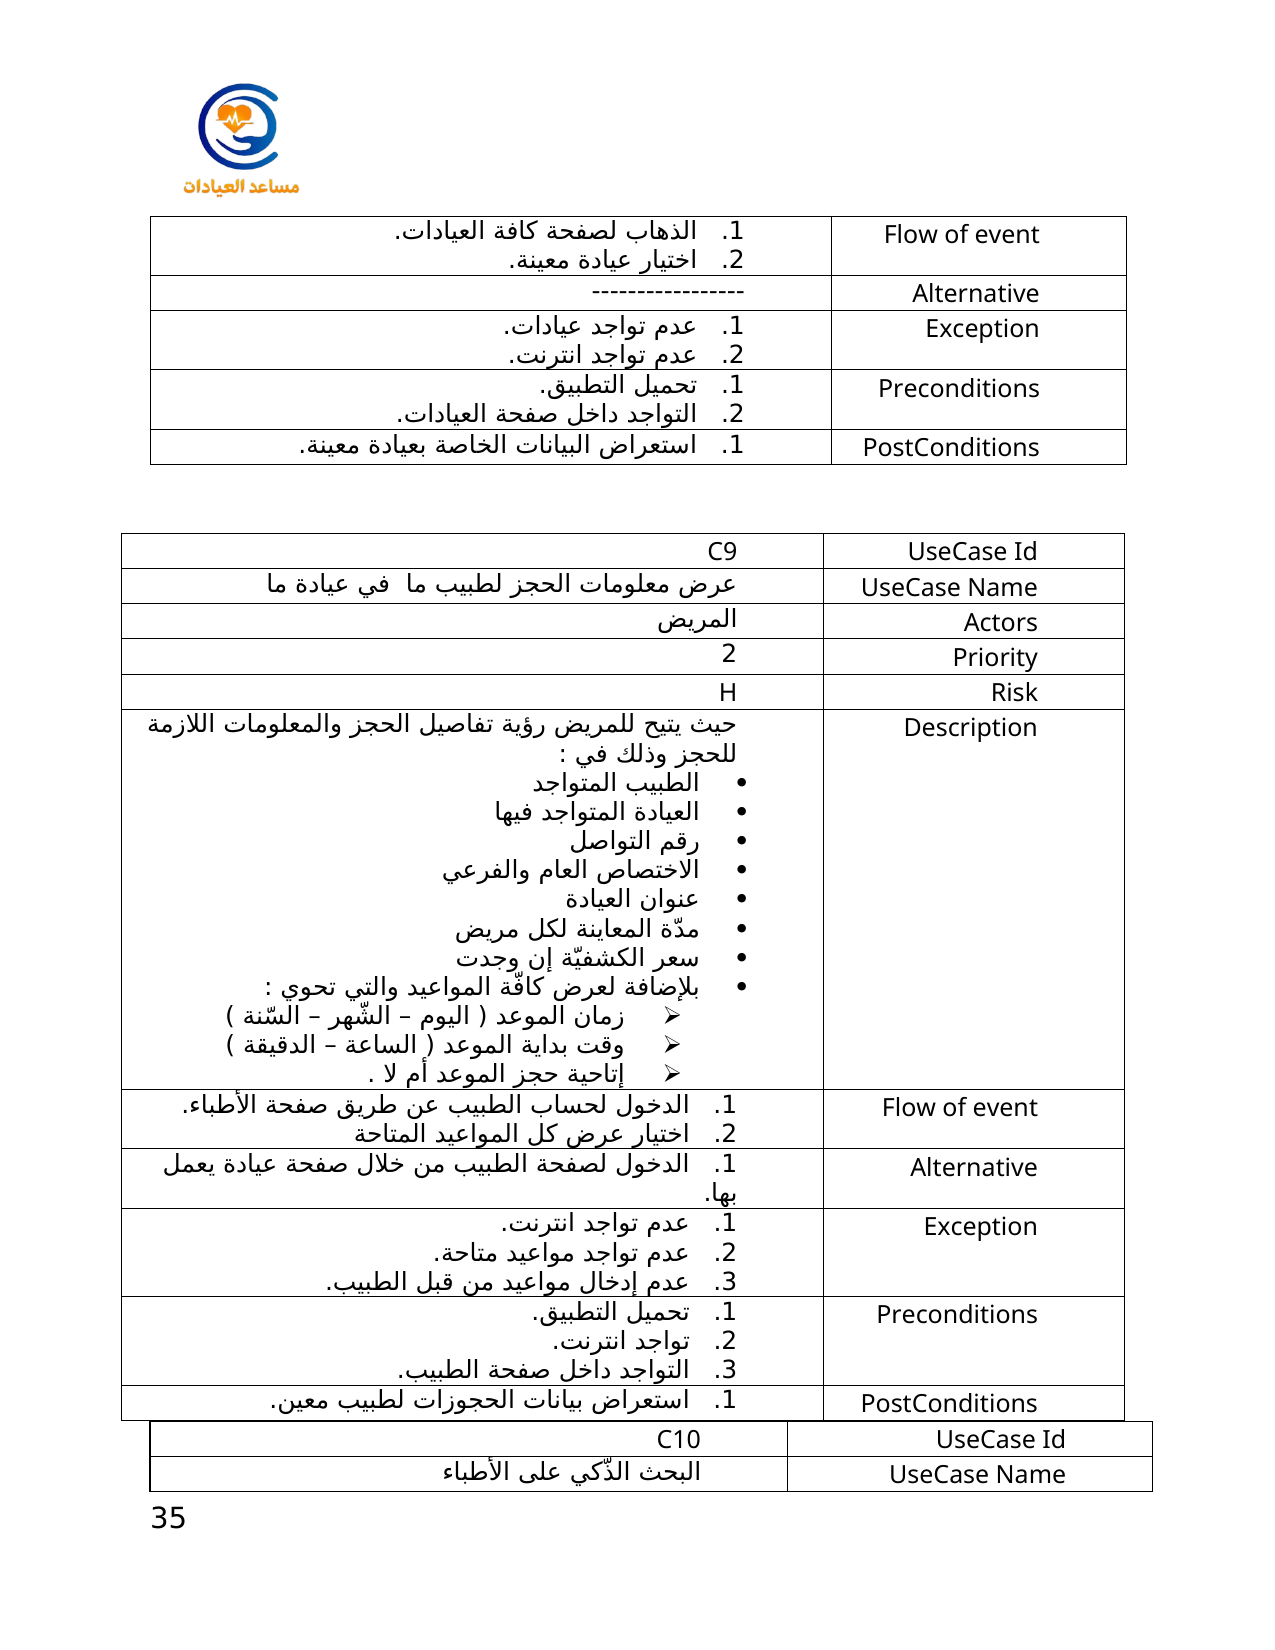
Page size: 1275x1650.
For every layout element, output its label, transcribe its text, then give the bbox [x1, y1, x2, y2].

table_cell Preconditions [824, 1297, 1124, 1384]
table_cell 1. عدم تواجد عيادات. 2. عدم تواجد انترنت. [151, 311, 831, 369]
table_cell المريض [122, 604, 823, 638]
table_header C9 [122, 534, 823, 568]
table_cell Description [824, 710, 1124, 1089]
table_cell PostConditions [832, 430, 1126, 464]
table_cell Alternative [824, 1149, 1124, 1207]
table_cell 1. الذهاب لصفحة كافة العيادات. 2. اختيار عيادة معينة. [151, 217, 831, 275]
table_cell Alternative [832, 276, 1126, 310]
table_cell البحث الذّكي على الأطباء [151, 1457, 787, 1491]
table_cell Preconditions [832, 370, 1126, 429]
table_cell 1. تحميل التطبيق. 2. تواجد انترنت. 3. التواجد داخل صفحة الطبيب. [122, 1297, 823, 1384]
table_cell 1. تحميل التطبيق. 2. التواجد داخل صفحة العيادات. [151, 370, 831, 429]
table_cell UseCase Name [788, 1457, 1152, 1491]
table_cell 1. استعراض بيانات الحجوزات لطبيب معين. [122, 1386, 823, 1420]
table_cell Risk [824, 675, 1124, 708]
table_cell Exception [824, 1209, 1124, 1296]
table_cell عرض معلومات الحجز لطبيب ما في عيادة ما [122, 569, 823, 603]
table_cell 1. الدخول لحساب الطبيب عن طريق صفحة الأطباء. 2. اختيار عرض كل المواعيد المتاحة [122, 1090, 823, 1148]
table_cell UseCase Name [824, 569, 1124, 603]
table_cell PostConditions [824, 1386, 1124, 1420]
table_cell Flow of event [832, 217, 1126, 275]
table_cell Exception [832, 311, 1126, 369]
table_cell Priority [824, 639, 1124, 673]
table_cell حيث يتيح للمريض رؤية تفاصيل الحجز والمعلومات اللازمة للحجز وذلك في : الطبيب المتواجد العيادة المتواجد فيها رقم التواصل الاختصاص العام والفرعي عنوان العيادة مدّة المعاينة لكل مريض سعر الكشفيّة إن وجدت بلإضافة لعرض كافّة المواعيد والتي تحوي : زمان الموعد ( اليوم – الشّهر – السّنة ) وقت بداية الموعد ( الساعة – الدقيقة ) إتاحية حجز الموعد أم لا . [122, 710, 823, 1089]
picture [149, 75, 345, 216]
table_cell Actors [824, 604, 1124, 638]
table_cell 1. استعراض البيانات الخاصة بعيادة معينة. [151, 430, 831, 464]
table_cell 1. عدم تواجد انترنت. 2. عدم تواجد مواعيد متاحة. 3. عدم إدخال مواعيد من قبل الطبيب. [122, 1209, 823, 1296]
table_header UseCase Id [824, 534, 1124, 568]
table_header C10 [151, 1422, 787, 1456]
table_cell Flow of event [824, 1090, 1124, 1148]
table_cell 2 [122, 639, 823, 673]
table_cell 1. الدخول لصفحة الطبيب من خلال صفحة عيادة يعمل بها. [122, 1149, 823, 1207]
table_cell ----------------- [151, 276, 831, 310]
table_header UseCase Id [788, 1422, 1152, 1456]
table_cell H [122, 675, 823, 708]
